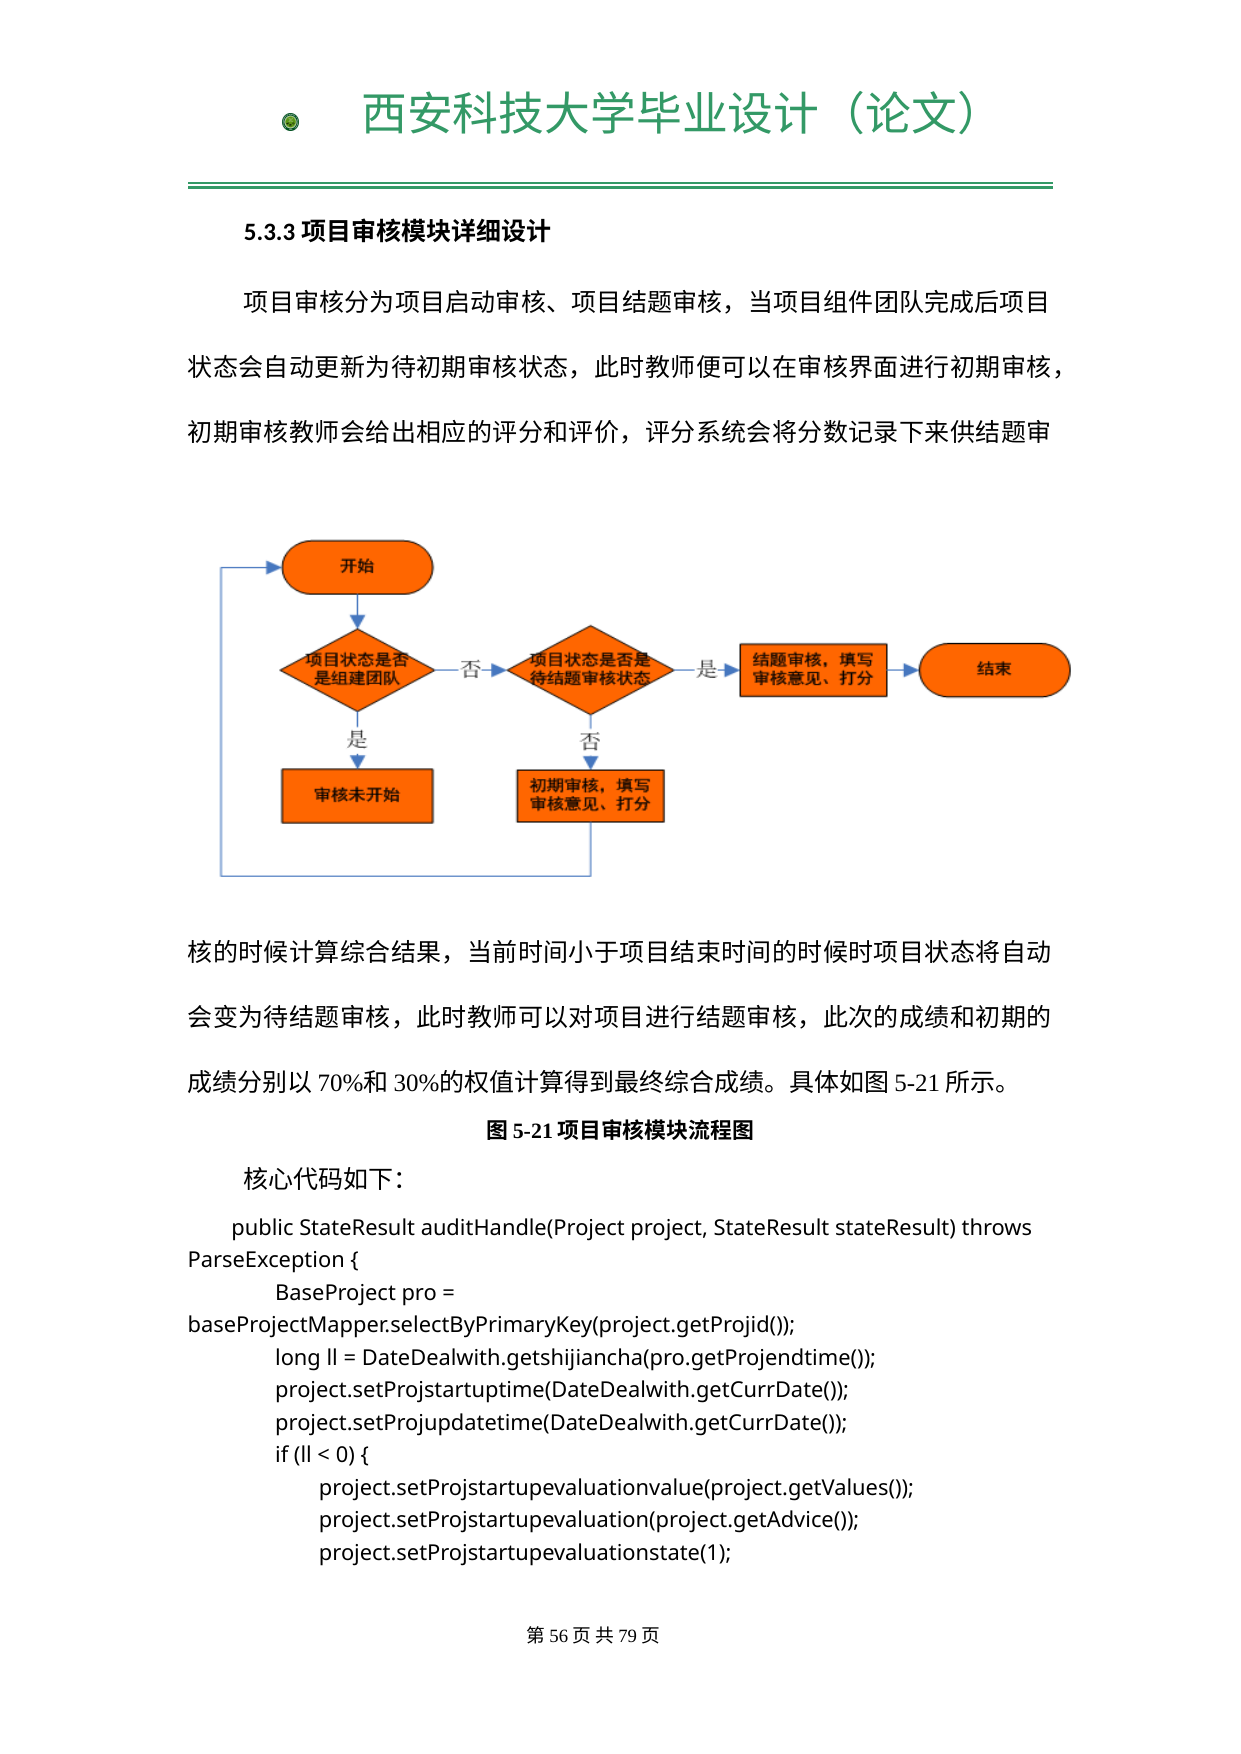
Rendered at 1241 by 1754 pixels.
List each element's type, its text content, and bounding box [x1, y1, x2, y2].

text public StateResult auditHandle(Project project, StateResult stateResult) throws ParseException { [187, 1210, 1053, 1275]
text project.setProjstartupevaluation(project.getAdvice()); [187, 1503, 1053, 1535]
text long ll = DateDealwith.getshijiancha(pro.getProjendtime()); [187, 1340, 1053, 1373]
subtitle 5.3.3 项目审核模块详细设计 [187, 197, 1053, 262]
text project.setProjstartuptime(DateDealwith.getCurrDate()); [187, 1373, 1053, 1405]
text project.setProjstartupevaluationvalue(project.getValues()); [187, 1470, 1053, 1503]
picture [209, 508, 1075, 889]
text 核心代码如下： [187, 1145, 1053, 1210]
picture [282, 113, 299, 131]
text project.setProjupdatetime(DateDealwith.getCurrDate()); [187, 1405, 1053, 1438]
text BaseProject pro = baseProjectMapper.selectByPrimaryKey(project.getProjid()); [187, 1275, 1053, 1340]
text if (ll < 0) { [187, 1438, 1053, 1470]
text project.setProjstartupevaluationstate(1); [187, 1535, 1053, 1568]
list 图5-21项目审核模块流程图 [187, 1113, 1053, 1145]
